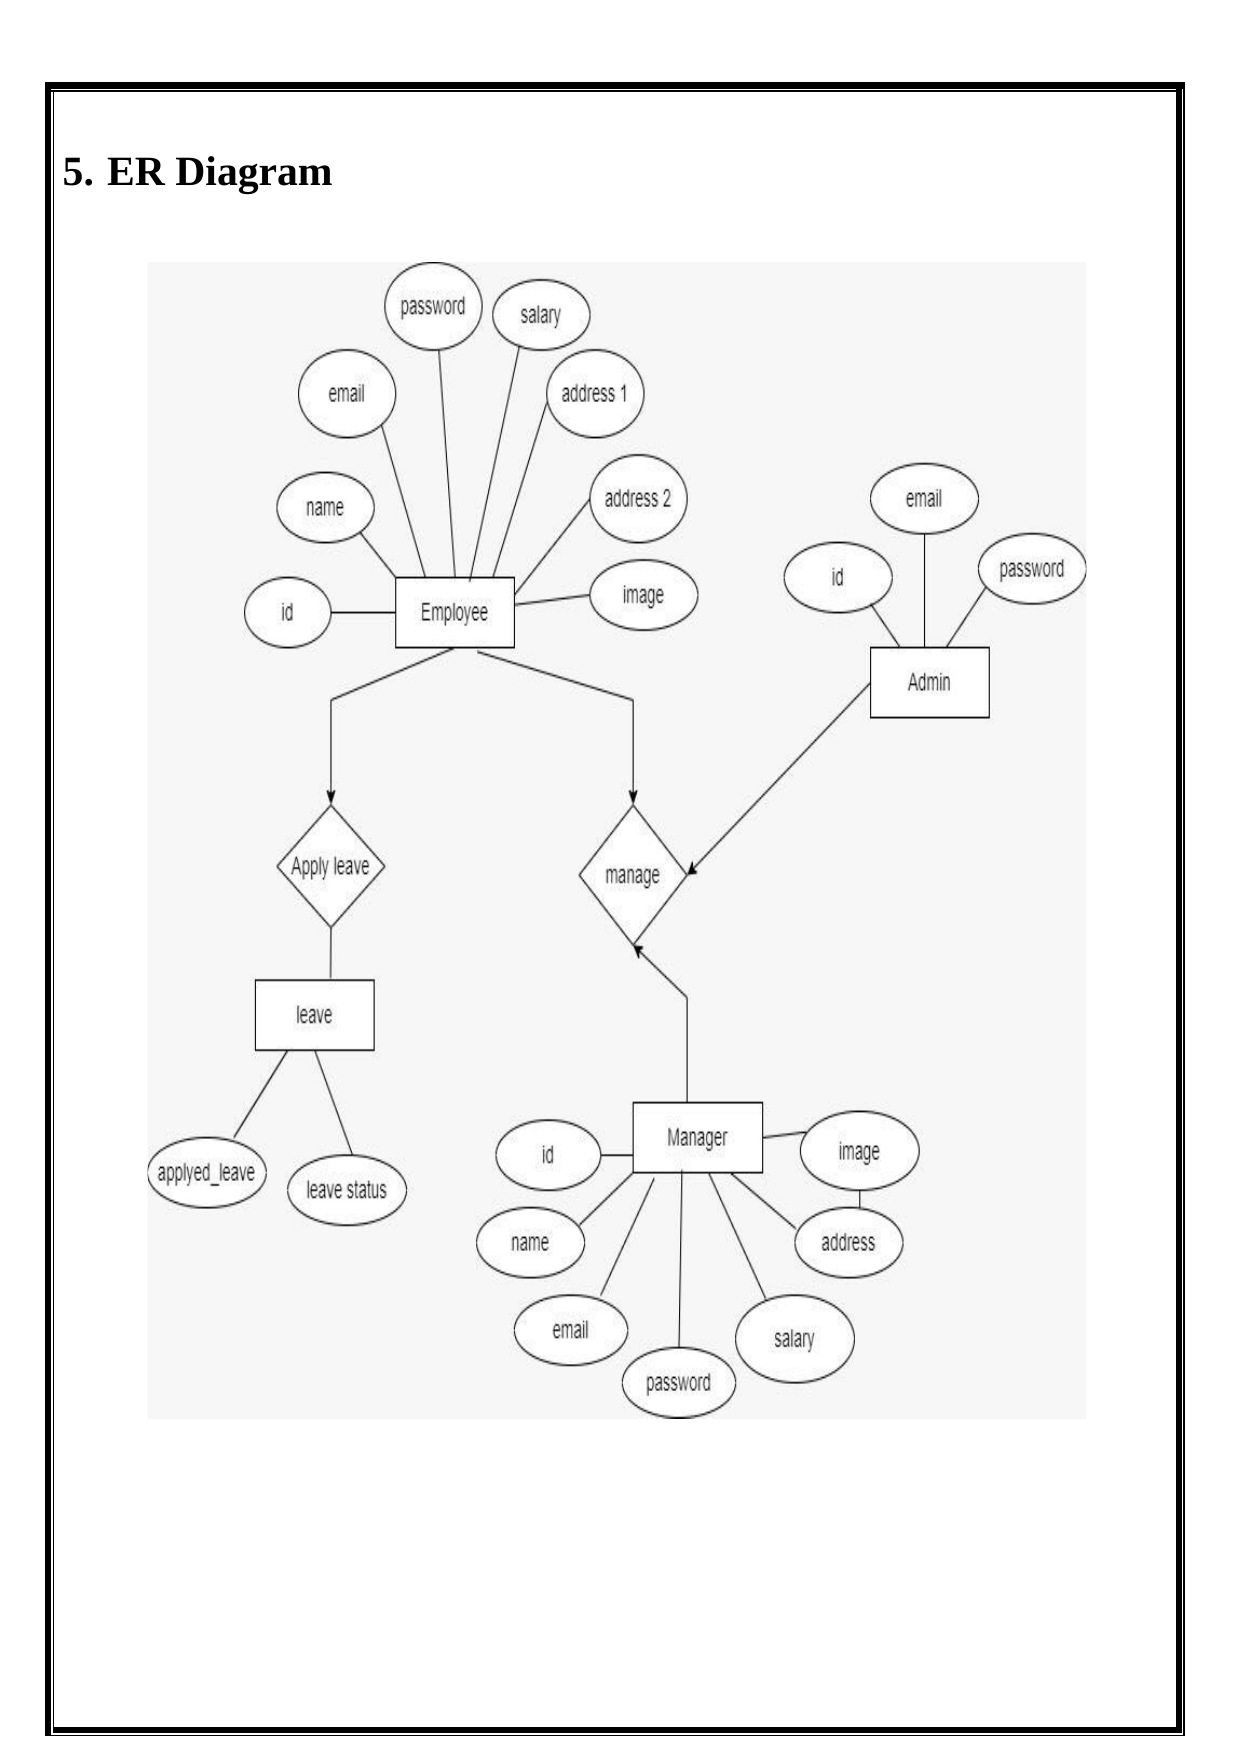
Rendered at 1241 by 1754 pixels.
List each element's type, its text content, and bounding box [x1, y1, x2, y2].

list ER Diagram [62, 146, 1167, 194]
picture [147, 262, 1087, 1419]
